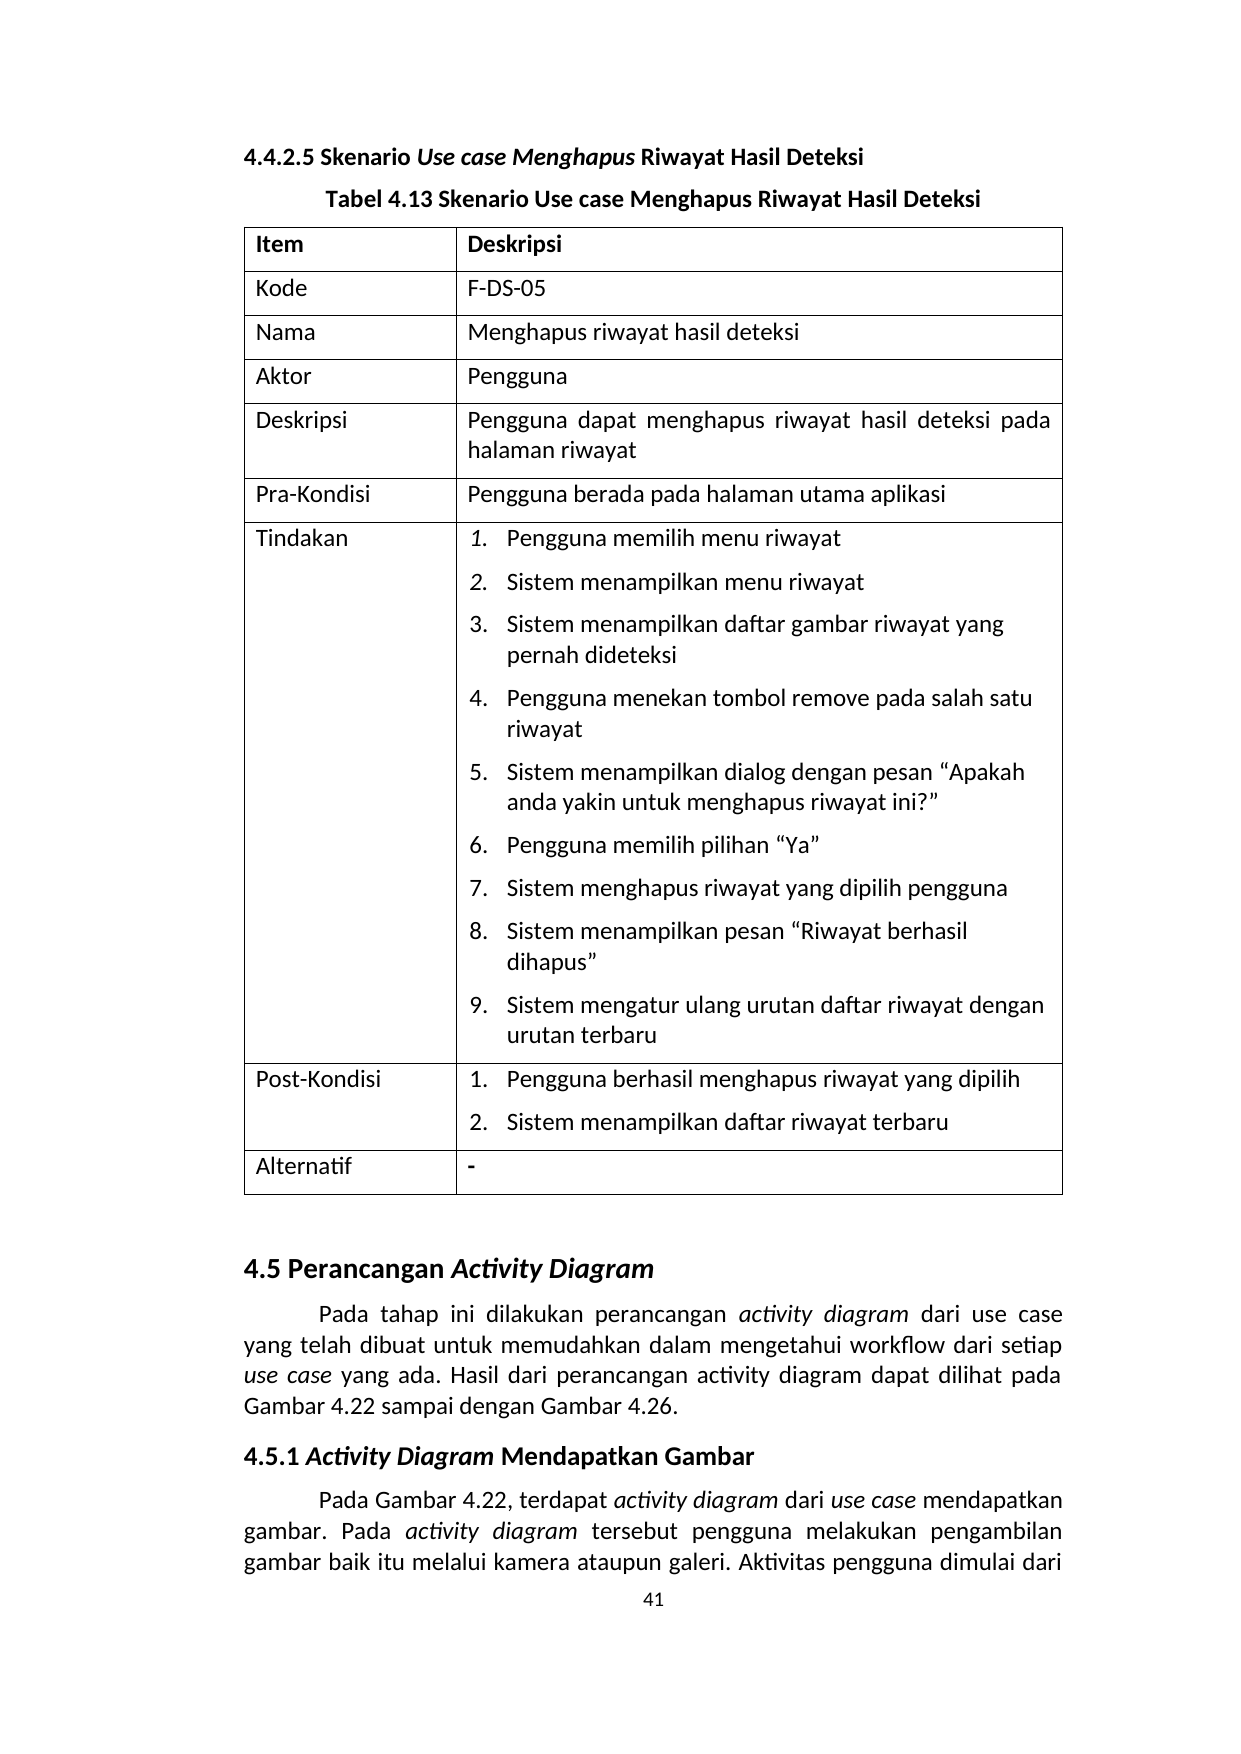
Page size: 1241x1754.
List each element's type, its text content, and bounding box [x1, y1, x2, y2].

table_cell Pengguna [457, 360, 1062, 403]
table_cell Pengguna berada pada halaman utama aplikasi [457, 479, 1062, 522]
table_cell Post-Kondisi [245, 1064, 456, 1149]
table_header Item [245, 228, 456, 271]
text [244, 1484, 1063, 1576]
table_cell Aktor [245, 360, 456, 403]
table_header Deskripsi [457, 228, 1062, 271]
subtitle Activity Diagram Mendapatkan Gambar [244, 1439, 1063, 1472]
table_cell - [457, 1151, 1062, 1193]
subtitle Skenario Use case Menghapus Riwayat Hasil Deteksi [244, 141, 1063, 171]
table_cell F-DS-05 [457, 272, 1062, 315]
table_cell Kode [245, 272, 456, 315]
table_cell Pengguna dapat menghapus riwayat hasil deteksi pada halaman riwayat [457, 404, 1062, 477]
subtitle Perancangan Activity Diagram [244, 1250, 1063, 1286]
table_cell Pra-Kondisi [245, 479, 456, 522]
table_cell Nama [245, 316, 456, 359]
table_cell Tindakan [245, 523, 456, 1062]
table_cell Pengguna berhasil menghapus riwayat yang dipilih Sistem menampilkan daftar riwayat terbaru [457, 1064, 1062, 1149]
table_cell Pengguna memilih menu riwayat Sistem menampilkan menu riwayat Sistem menampilkan daftar gambar riwayat yang pernah dideteksi Pengguna menekan tombol remove pada salah satu riwayat Sistem menampilkan dialog dengan pesan “Apakah anda yakin untuk menghapus riwayat ini?” Pengguna memilih pilihan “Ya” Sistem menghapus riwayat yang dipilih pengguna Sistem menampilkan pesan “Riwayat berhasil dihapus” Sistem mengatur ulang urutan daftar riwayat dengan urutan terbaru [457, 523, 1062, 1062]
table_cell Deskripsi [245, 404, 456, 477]
table_cell Alternatif [245, 1151, 456, 1193]
table_cell Menghapus riwayat hasil deteksi [457, 316, 1062, 359]
